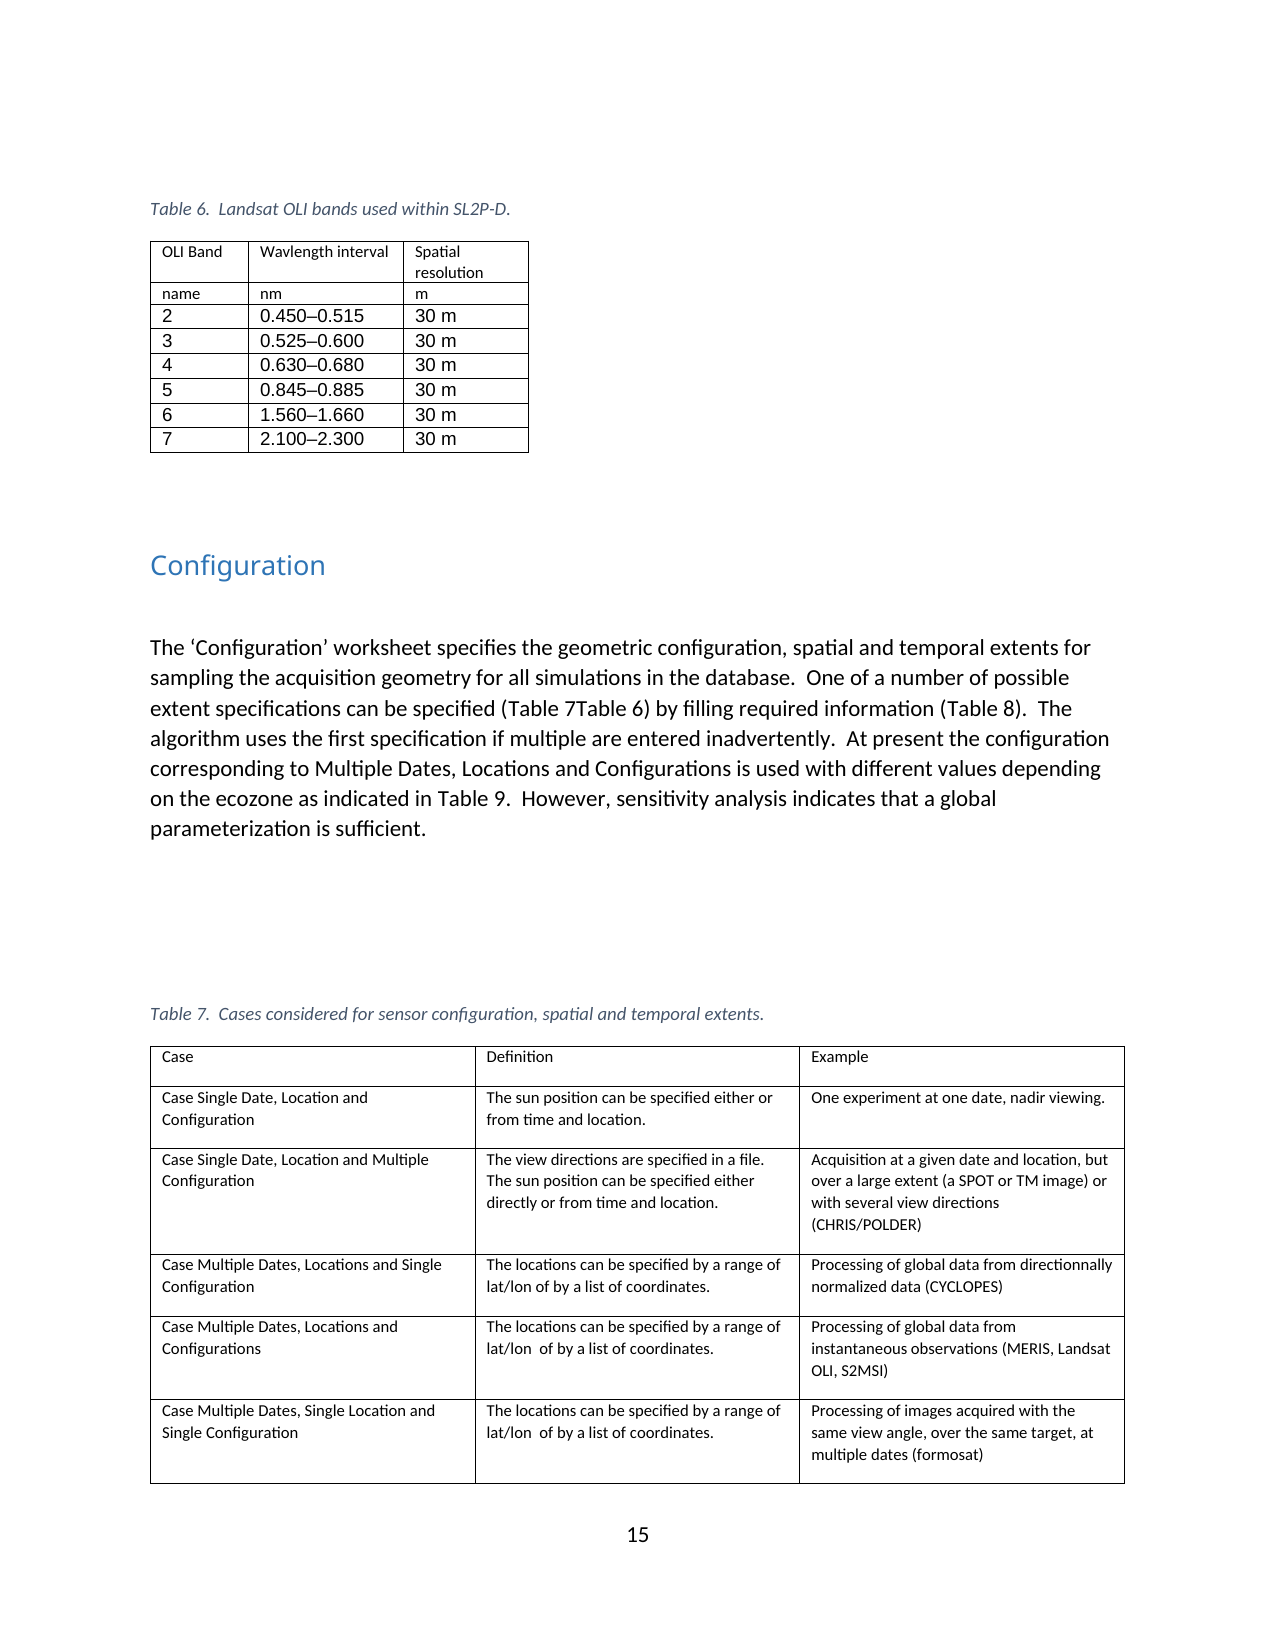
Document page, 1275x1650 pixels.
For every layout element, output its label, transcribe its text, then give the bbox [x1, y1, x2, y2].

table_cell 30 m [404, 379, 528, 402]
table_cell 30 m [404, 428, 528, 452]
table_header Example [800, 1047, 1124, 1086]
table_cell 30 m [404, 354, 528, 378]
table_cell Processing of images acquired with the same view angle, over the same target, at multiple dates (formosat) [800, 1400, 1124, 1483]
table_cell 0.525–0.600 [249, 329, 403, 353]
table_cell 2.100–2.300 [249, 428, 403, 452]
table_cell The view directions are specified in a file. The sun position can be specified either directly or from time and location. [476, 1149, 799, 1253]
table_header Case [151, 1047, 475, 1086]
table_cell Case Single Date, Location and Configuration [151, 1087, 475, 1148]
table_cell nm [249, 283, 403, 304]
table_cell 7 [151, 428, 248, 452]
table_cell 4 [151, 354, 248, 378]
table_header OLI Band [151, 242, 248, 282]
table_cell The locations can be specified by a range of lat/lon of by a list of coordinates. [476, 1400, 799, 1483]
table_cell 30 m [404, 329, 528, 353]
table_cell 0.450–0.515 [249, 305, 403, 328]
table_cell Processing of global data from instantaneous observations (MERIS, Landsat OLI, S2MSI) [800, 1317, 1124, 1399]
table_cell Case Single Date, Location and Multiple Configuration [151, 1149, 475, 1253]
text Table 7. Cases considered for sensor configuration, spatial and temporal extents. [150, 1002, 1125, 1025]
table_header Definition [476, 1047, 799, 1086]
table_cell Acquisition at a given date and location, but over a large extent (a SPOT or TM image) or with several view directions (CHRIS/POLDER) [800, 1149, 1124, 1253]
table_cell The sun position can be specified either or from time and location. [476, 1087, 799, 1148]
table_header Wavlength interval [249, 242, 403, 282]
table_cell 30 m [404, 404, 528, 427]
table_cell One experiment at one date, nadir viewing. [800, 1087, 1124, 1148]
table_cell The locations can be specified by a range of lat/lon of by a list of coordinates. [476, 1255, 799, 1316]
table_cell 30 m [404, 305, 528, 328]
table_cell m [404, 283, 528, 304]
table_cell 1.560–1.660 [249, 404, 403, 427]
table_cell Case Multiple Dates, Single Location and Single Configuration [151, 1400, 475, 1483]
table_cell 6 [151, 404, 248, 427]
table_cell The locations can be specified by a range of lat/lon of by a list of coordinates. [476, 1317, 799, 1399]
text The ‘Configuration’ worksheet specifies the geometric configuration, spatial and temporal extents for sampling the acquisition geometry for all simulations in the database. One of a number of possible extent specifications can be specified (Table 7) by filling required information (Table 8). The algorithm uses the first specification if multiple are entered inadvertently. At present the configuration corresponding to Multiple Dates, Locations and Configurations is used with different values depending on the ecozone as indicated in Table 9. However, sensitivity analysis indicates that a global parameterization is sufficient. [150, 633, 1125, 842]
subtitle Configuration [150, 547, 1125, 583]
table_cell 5 [151, 379, 248, 402]
table_cell name [151, 283, 248, 304]
table_cell Case Multiple Dates, Locations and Configurations [151, 1317, 475, 1399]
table_cell 0.845–0.885 [249, 379, 403, 402]
table_cell Processing of global data from directionnally normalized data (CYCLOPES) [800, 1255, 1124, 1316]
table_cell 3 [151, 329, 248, 353]
table_cell 0.630–0.680 [249, 354, 403, 378]
table_cell 2 [151, 305, 248, 328]
table_header Spatial resolution [404, 242, 528, 282]
text Table 6. Landsat OLI bands used within SL2P-D. [150, 197, 1125, 220]
table_cell Case Multiple Dates, Locations and Single Configuration [151, 1255, 475, 1316]
